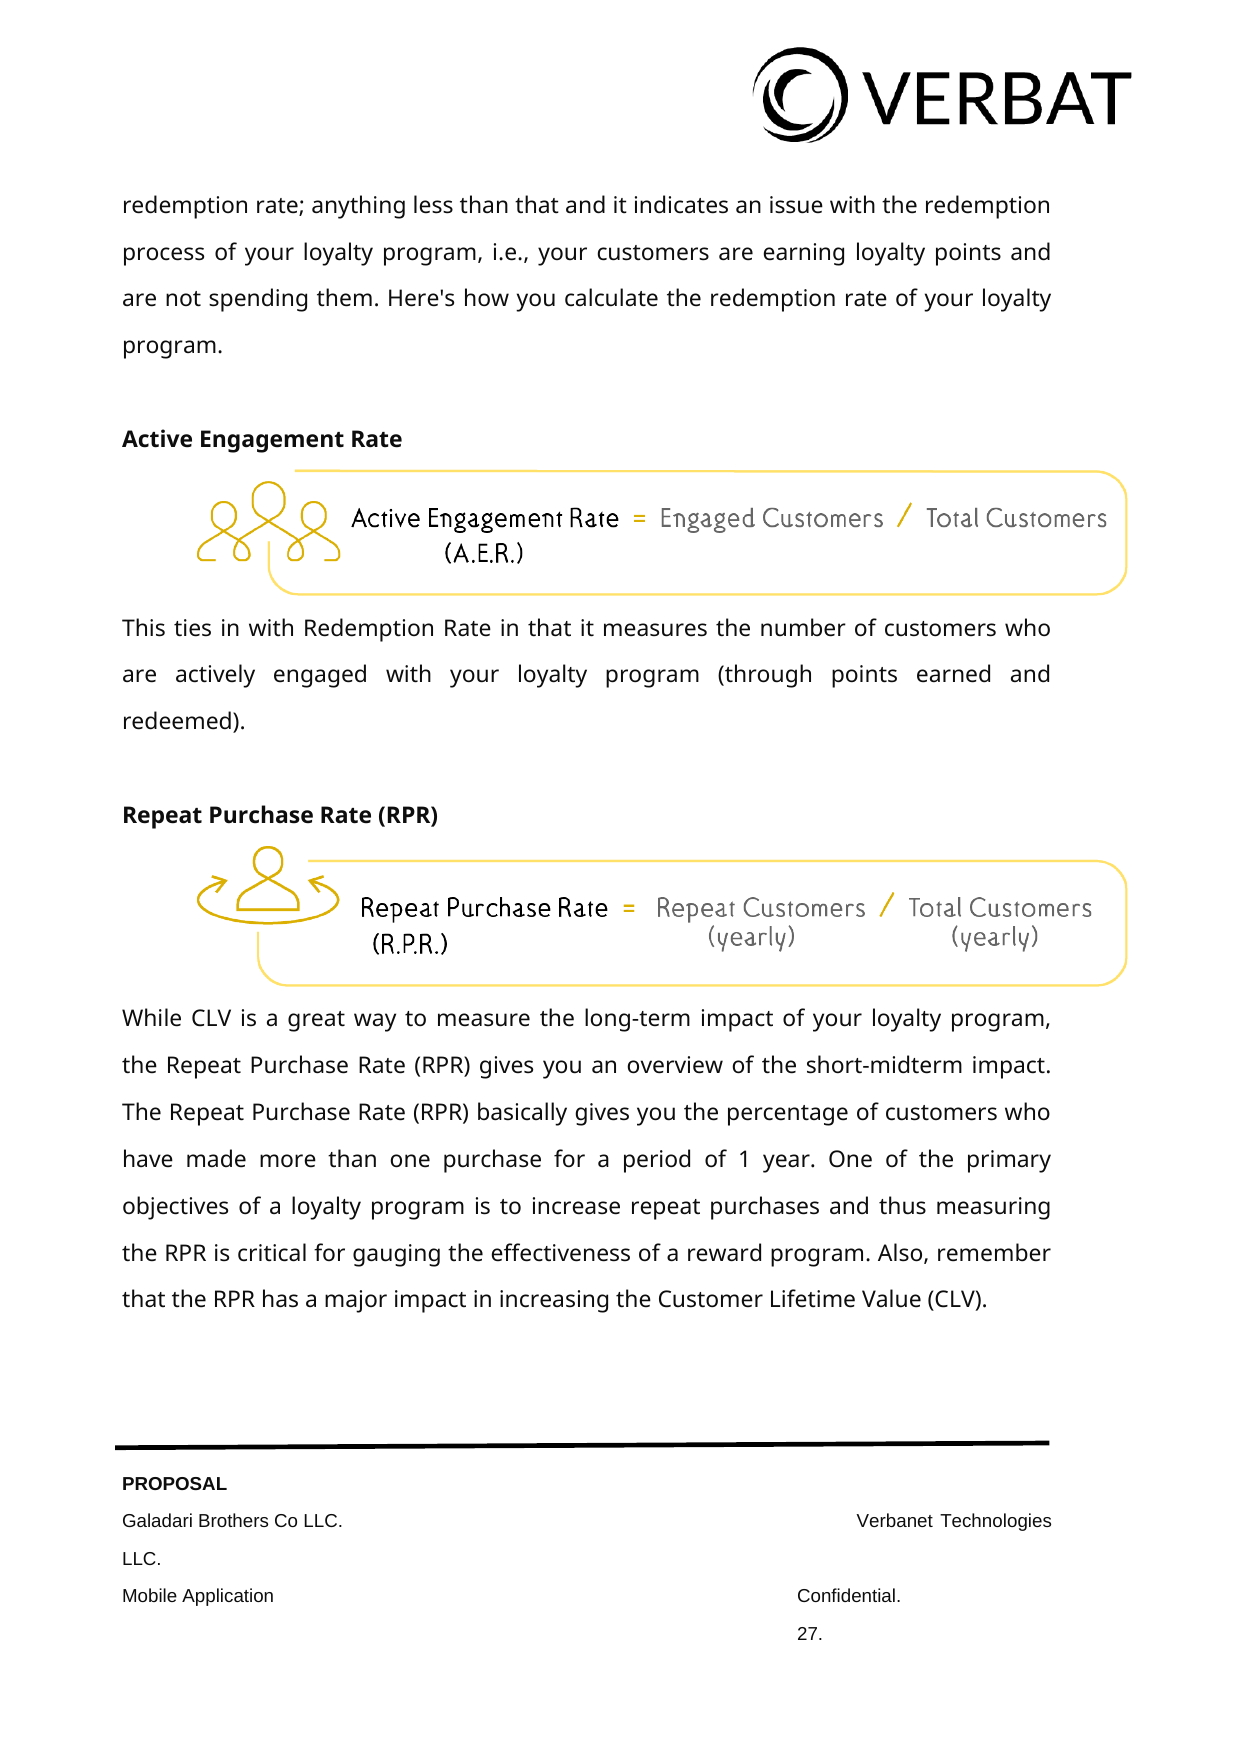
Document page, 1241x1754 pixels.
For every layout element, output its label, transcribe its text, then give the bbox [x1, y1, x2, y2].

text This ties in with Redemption Rate in that it measures the number of customers who are actively engaged with your loyalty program (through points earned and redeemed). [122, 611, 1053, 736]
picture [196, 845, 1128, 987]
text Repeat Purchase Rate (RPR) [122, 799, 1053, 830]
picture [196, 469, 1128, 596]
text While CLV is a great way to measure the long-term impact of your loyalty program, the Repeat Purchase Rate (RPR) gives you an overview of the short-midterm impact. The Repeat Purchase Rate (RPR) basically gives you the percentage of customers who have made more than one purchase for a period of 1 year. One of the primary objectives of a loyalty program is to increase repeat purchases and thus measuring the RPR is critical for gauging the effectiveness of a reward program. Also, remember that the RPR has a major impact in increasing the Customer Lifetime Value (CLV). [122, 1002, 1053, 1314]
text Active Engagement Rate [122, 423, 1053, 454]
picture [748, 42, 1136, 142]
